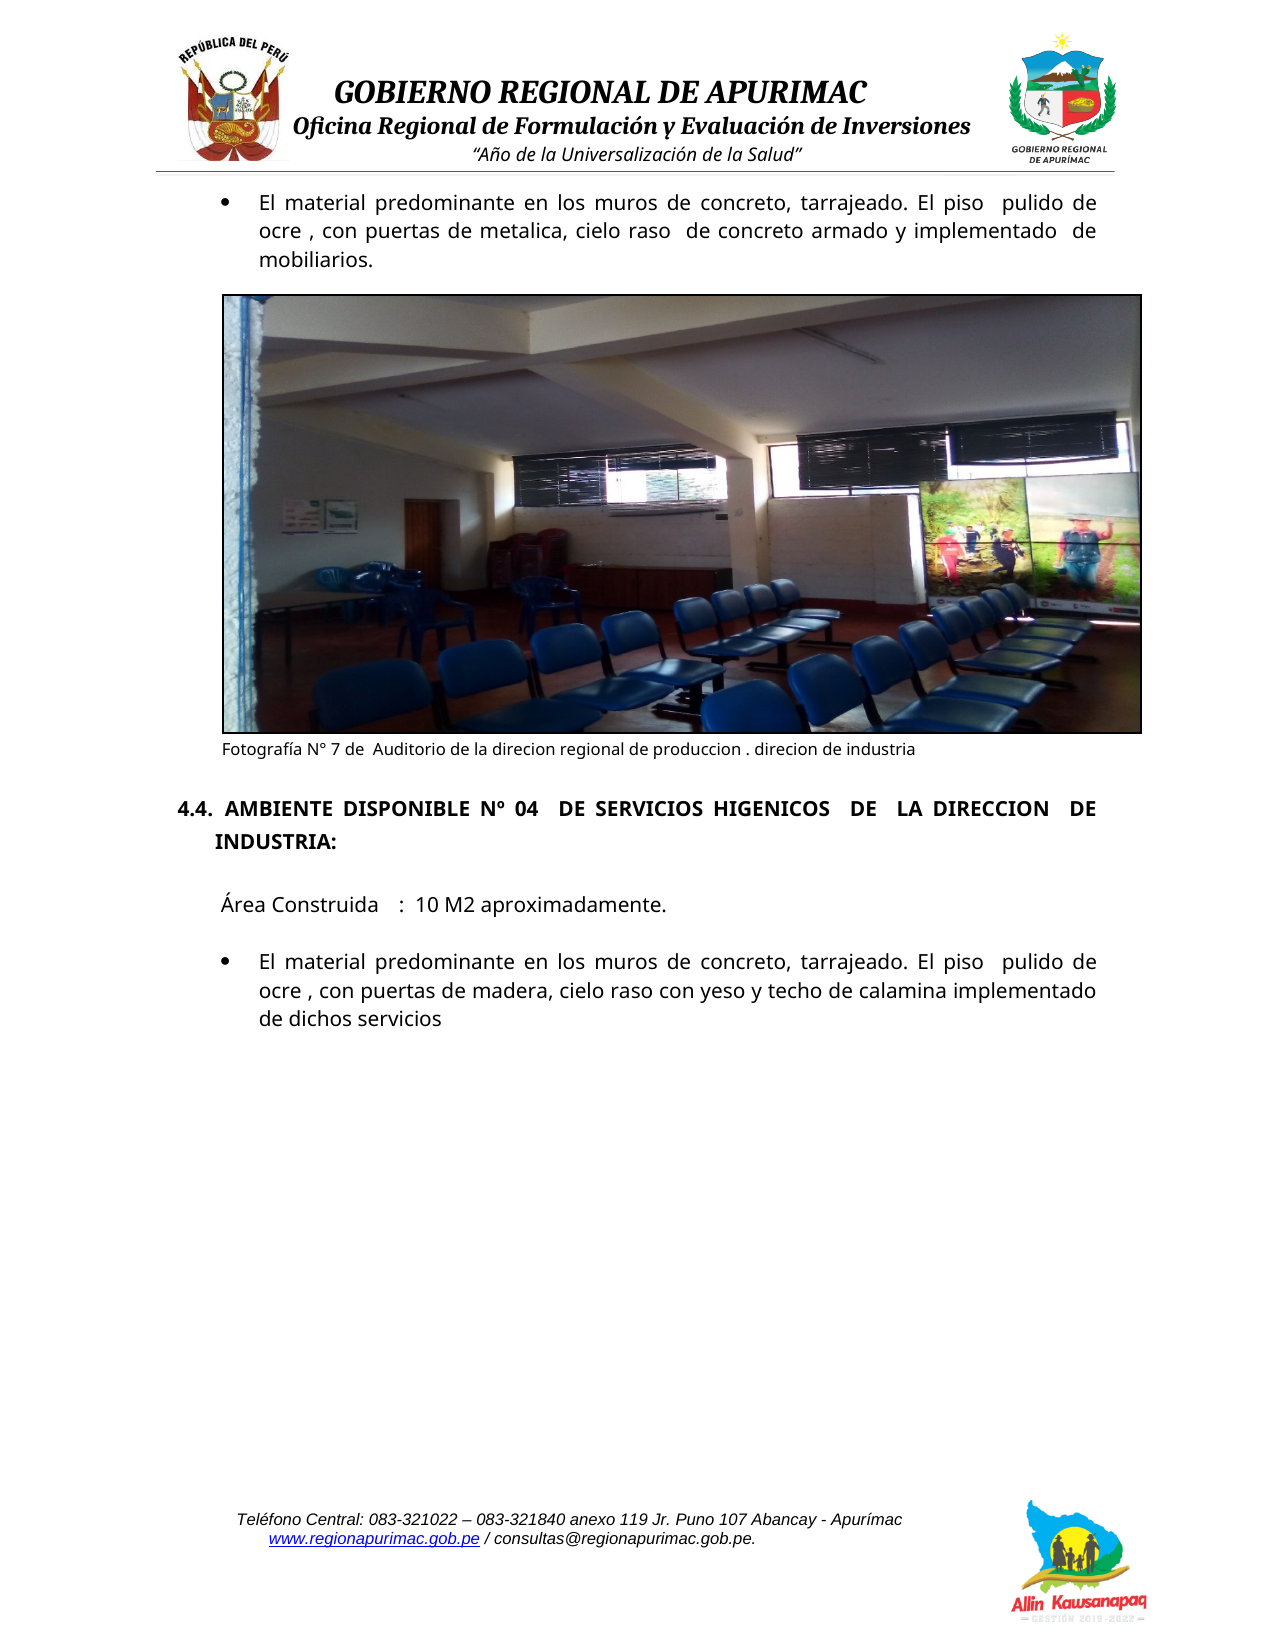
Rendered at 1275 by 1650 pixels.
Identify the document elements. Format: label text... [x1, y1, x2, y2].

picture [1008, 31, 1117, 163]
list El material predominante en los muros de concreto, tarrajeado. El piso pulido de ocre , con puertas de metalica, cielo raso de concreto armado y implementado de mobiliarios. [221, 188, 1098, 273]
text Área Construida : 10 M2 aproximadamente. [177, 891, 1098, 919]
picture [177, 35, 290, 161]
picture [1011, 1500, 1147, 1622]
picture [224, 296, 1140, 732]
list El material predominante en los muros de concreto, tarrajeado. El piso pulido de ocre , con puertas de madera, cielo raso con yeso y techo de calamina implementado de dichos servicios [221, 947, 1098, 1033]
list Fotografía N° 7 de Auditorio de la direcion regional de produccion . direcion de industria [222, 734, 1098, 761]
list AMBIENTE DISPONIBLE Nº 04 DE SERVICIOS HIGENICOS DE LA DIRECCION DE INDUSTRIA: [177, 794, 1098, 855]
